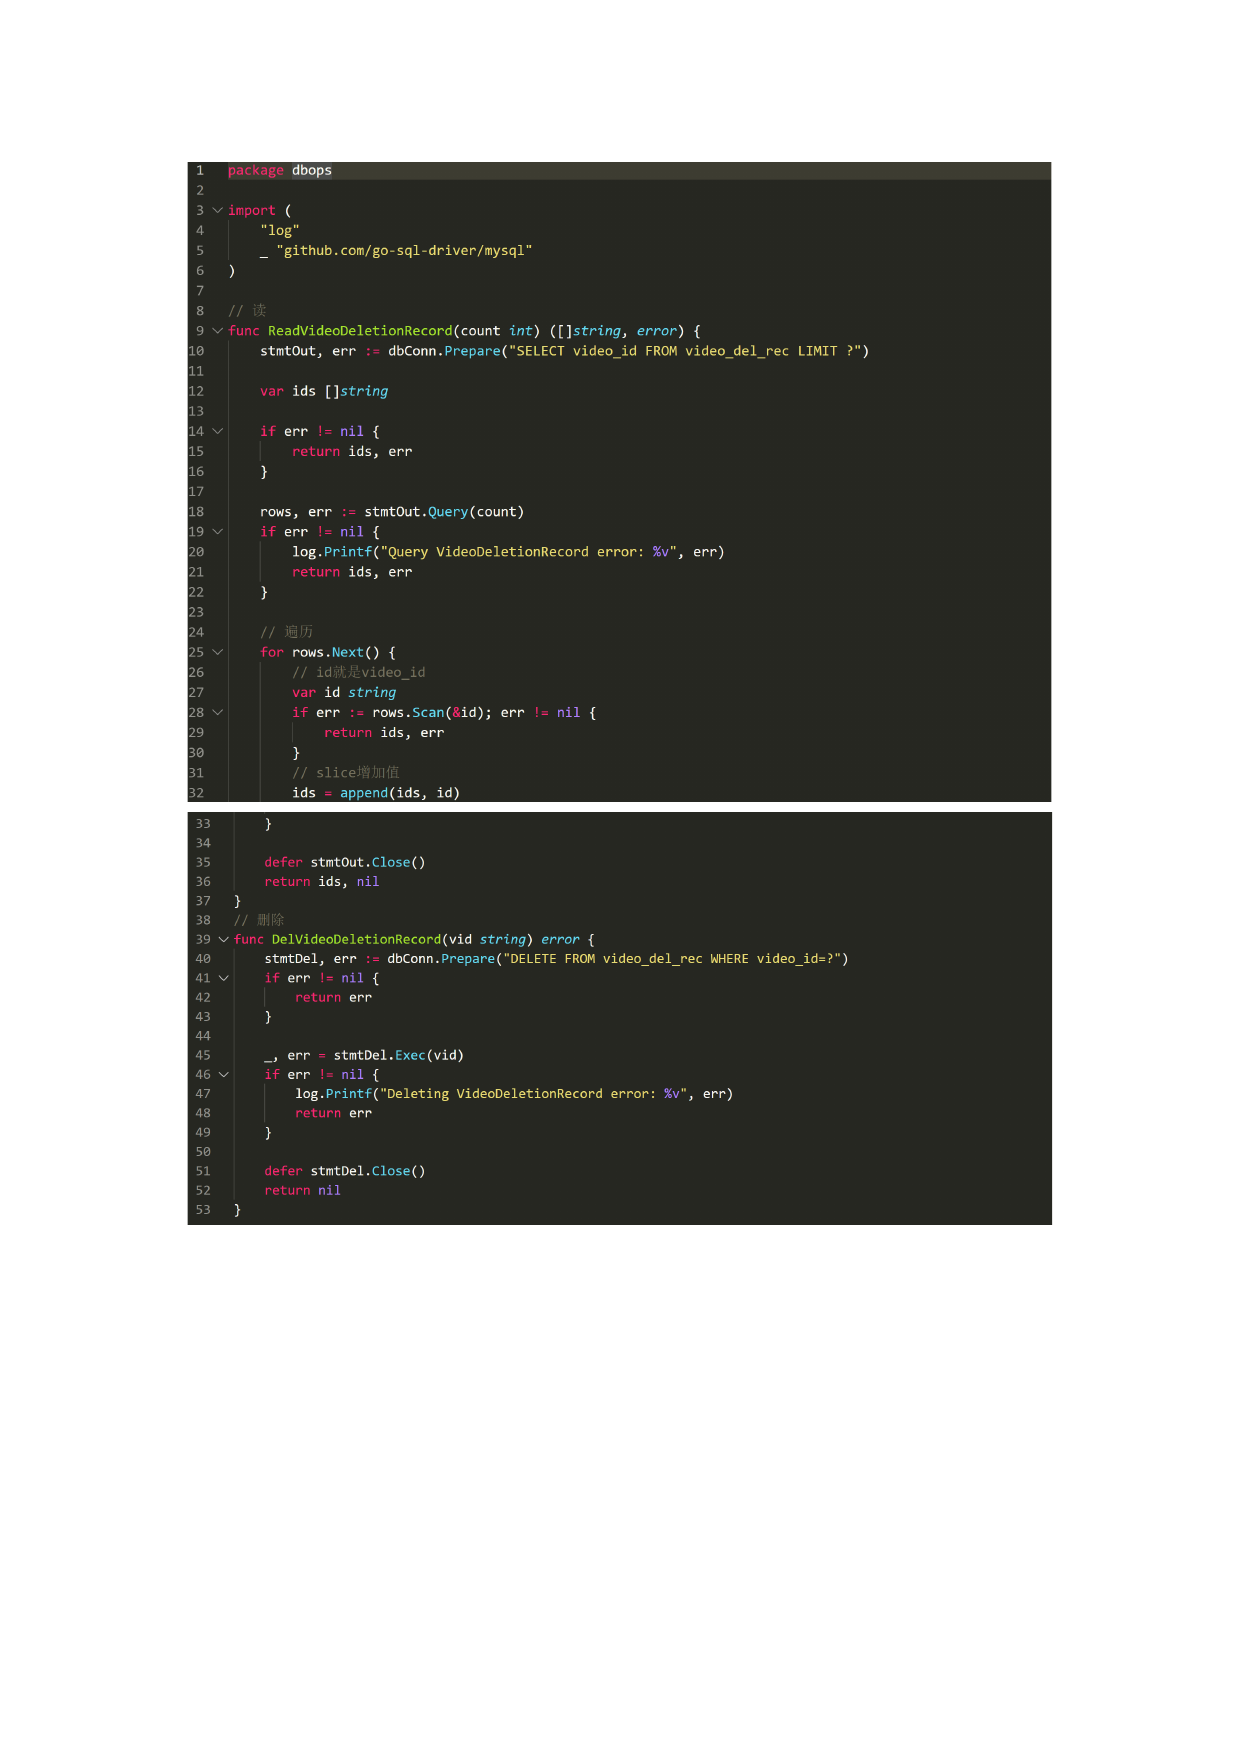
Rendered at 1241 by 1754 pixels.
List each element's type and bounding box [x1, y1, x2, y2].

picture [187, 162, 1052, 802]
picture [187, 812, 1053, 1225]
